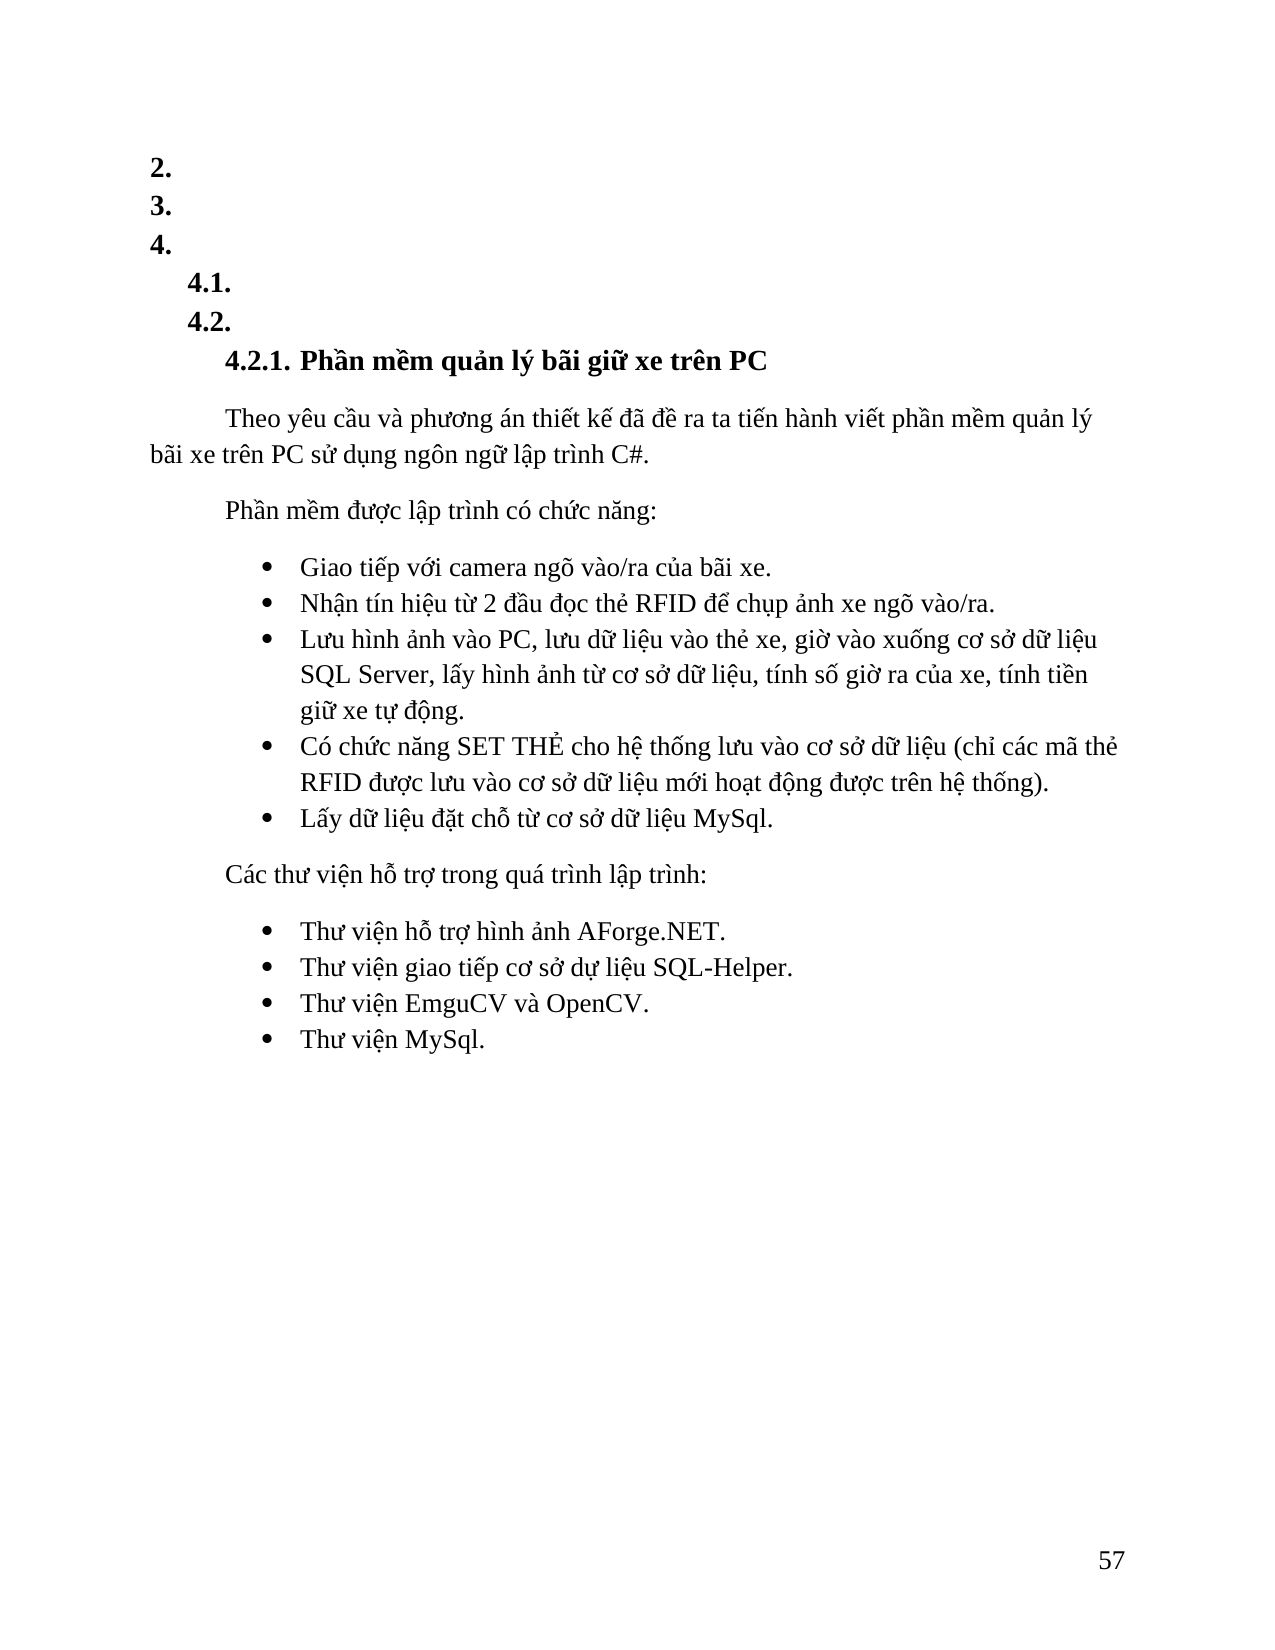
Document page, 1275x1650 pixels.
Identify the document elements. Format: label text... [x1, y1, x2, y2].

list Thư viện MySql. [262, 1023, 1125, 1054]
list Thư viện giao tiếp cơ sở dự liệu SQL-Helper. [262, 951, 1125, 982]
text Phần mềm được lập trình có chức năng: [150, 494, 1125, 526]
list Có chức năng SET THẺ cho hệ thống lưu vào cơ sở dữ liệu (chỉ các mã thẻ RFID được lưu vào cơ sở dữ liệu mới hoạt động được trên hệ thống). [262, 730, 1125, 797]
list Lưu hình ảnh vào PC, lưu dữ liệu vào thẻ xe, giờ vào xuống cơ sở dữ liệu SQL Server, lấy hình ảnh từ cơ sở dữ liệu, tính số giờ ra của xe, tính tiền giữ xe tự động. [262, 623, 1125, 726]
list Giao tiếp với camera ngõ vào/ra của bãi xe. [262, 551, 1125, 582]
text Theo yêu cầu và phương án thiết kế đã đề ra ta tiến hành viết phần mềm quản lý bãi xe trên PC sử dụng ngôn ngữ lập trình C#. [150, 402, 1125, 469]
list Lấy dữ liệu đặt chỗ từ cơ sở dữ liệu MySql. [262, 802, 1125, 833]
list Phần mềm quản lý bãi giữ xe trên PC [225, 343, 1125, 376]
list Thư viện EmguCV và OpenCV. [262, 987, 1125, 1018]
list Thư viện hỗ trợ hình ảnh AForge.NET. [262, 915, 1125, 946]
list Nhận tín hiệu từ 2 đầu đọc thẻ RFID để chụp ảnh xe ngõ vào/ra. [262, 587, 1125, 618]
text Các thư viện hỗ trợ trong quá trình lập trình: [150, 858, 1125, 889]
